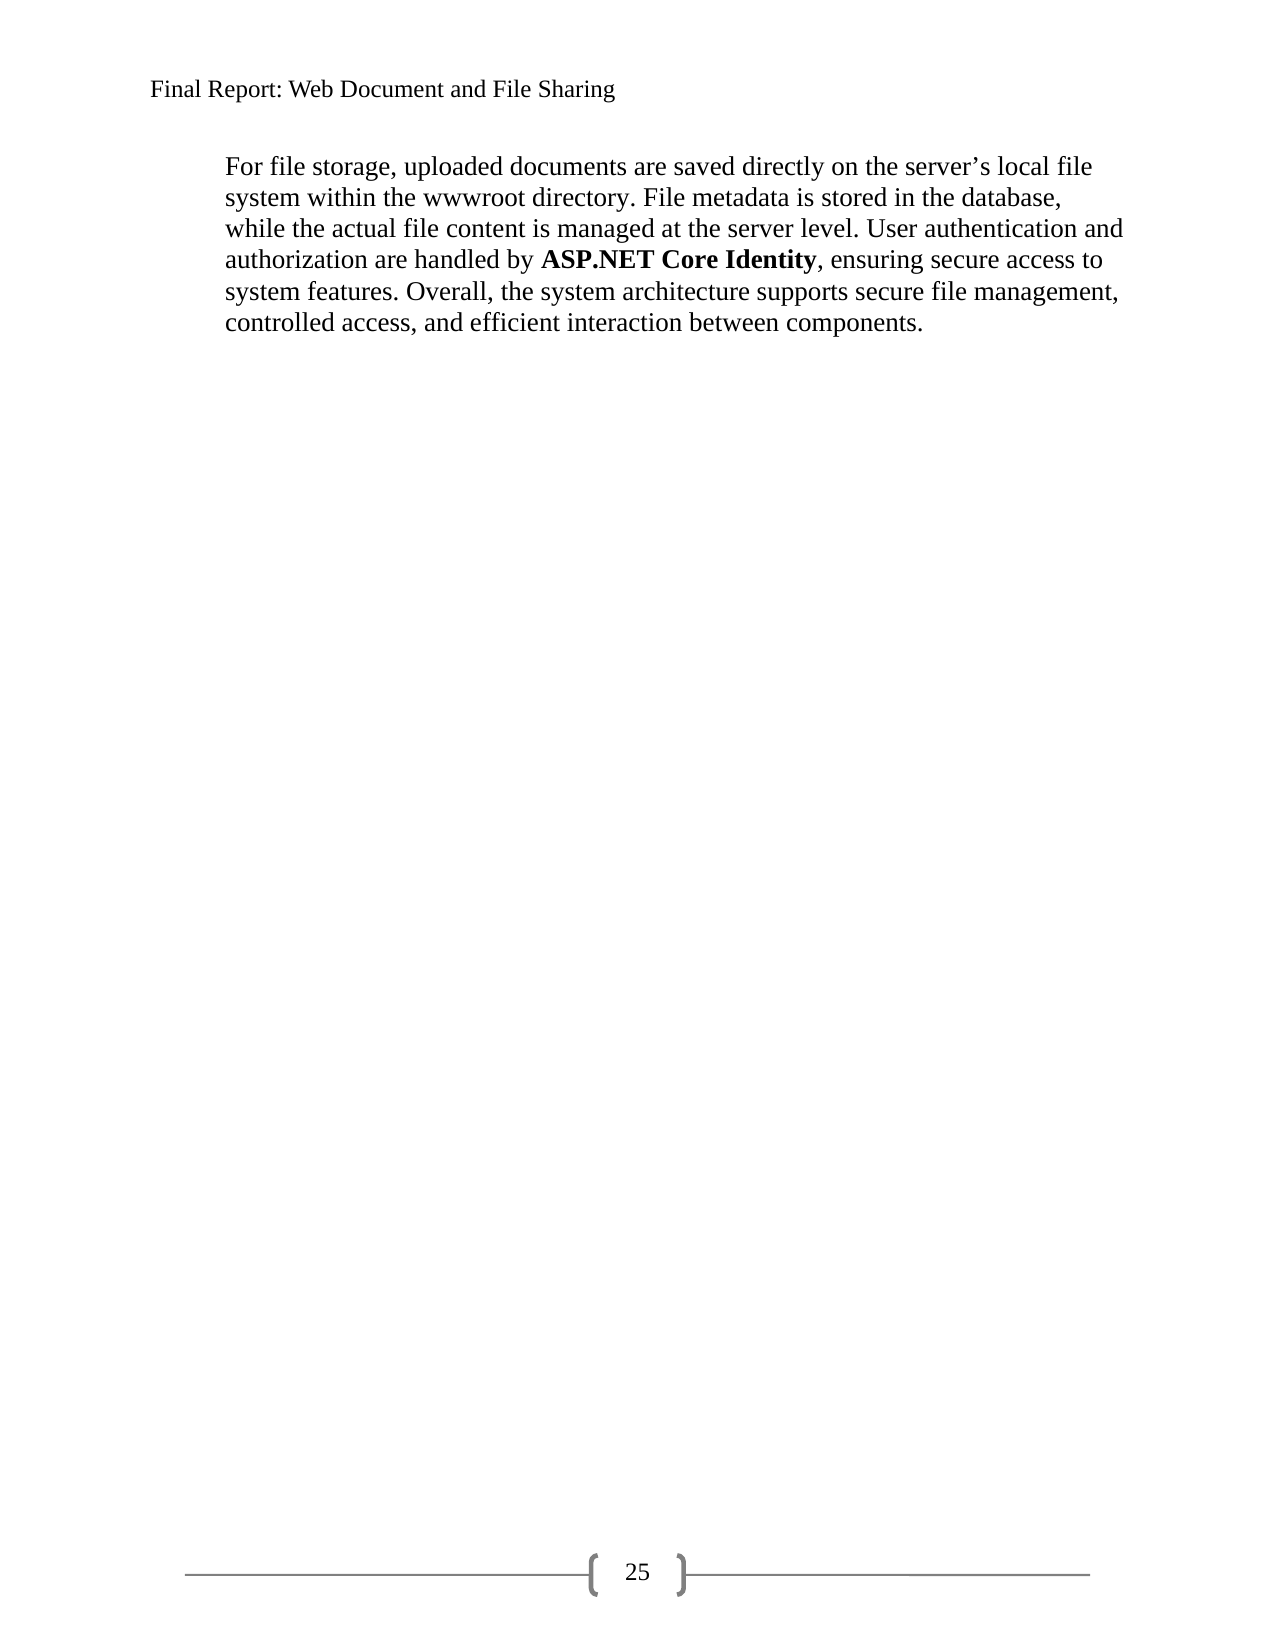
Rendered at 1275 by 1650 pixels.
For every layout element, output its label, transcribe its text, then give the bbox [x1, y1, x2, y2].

text For file storage, uploaded documents are saved directly on the server’s local file system within the wwwroot directory. File metadata is stored in the database, while the actual file content is managed at the server level. User authentication and authorization are handled by ASP.NET Core Identity, ensuring secure access to system features. Overall, the system architecture supports secure file management, controlled access, and efficient interaction between components. [225, 150, 1125, 366]
